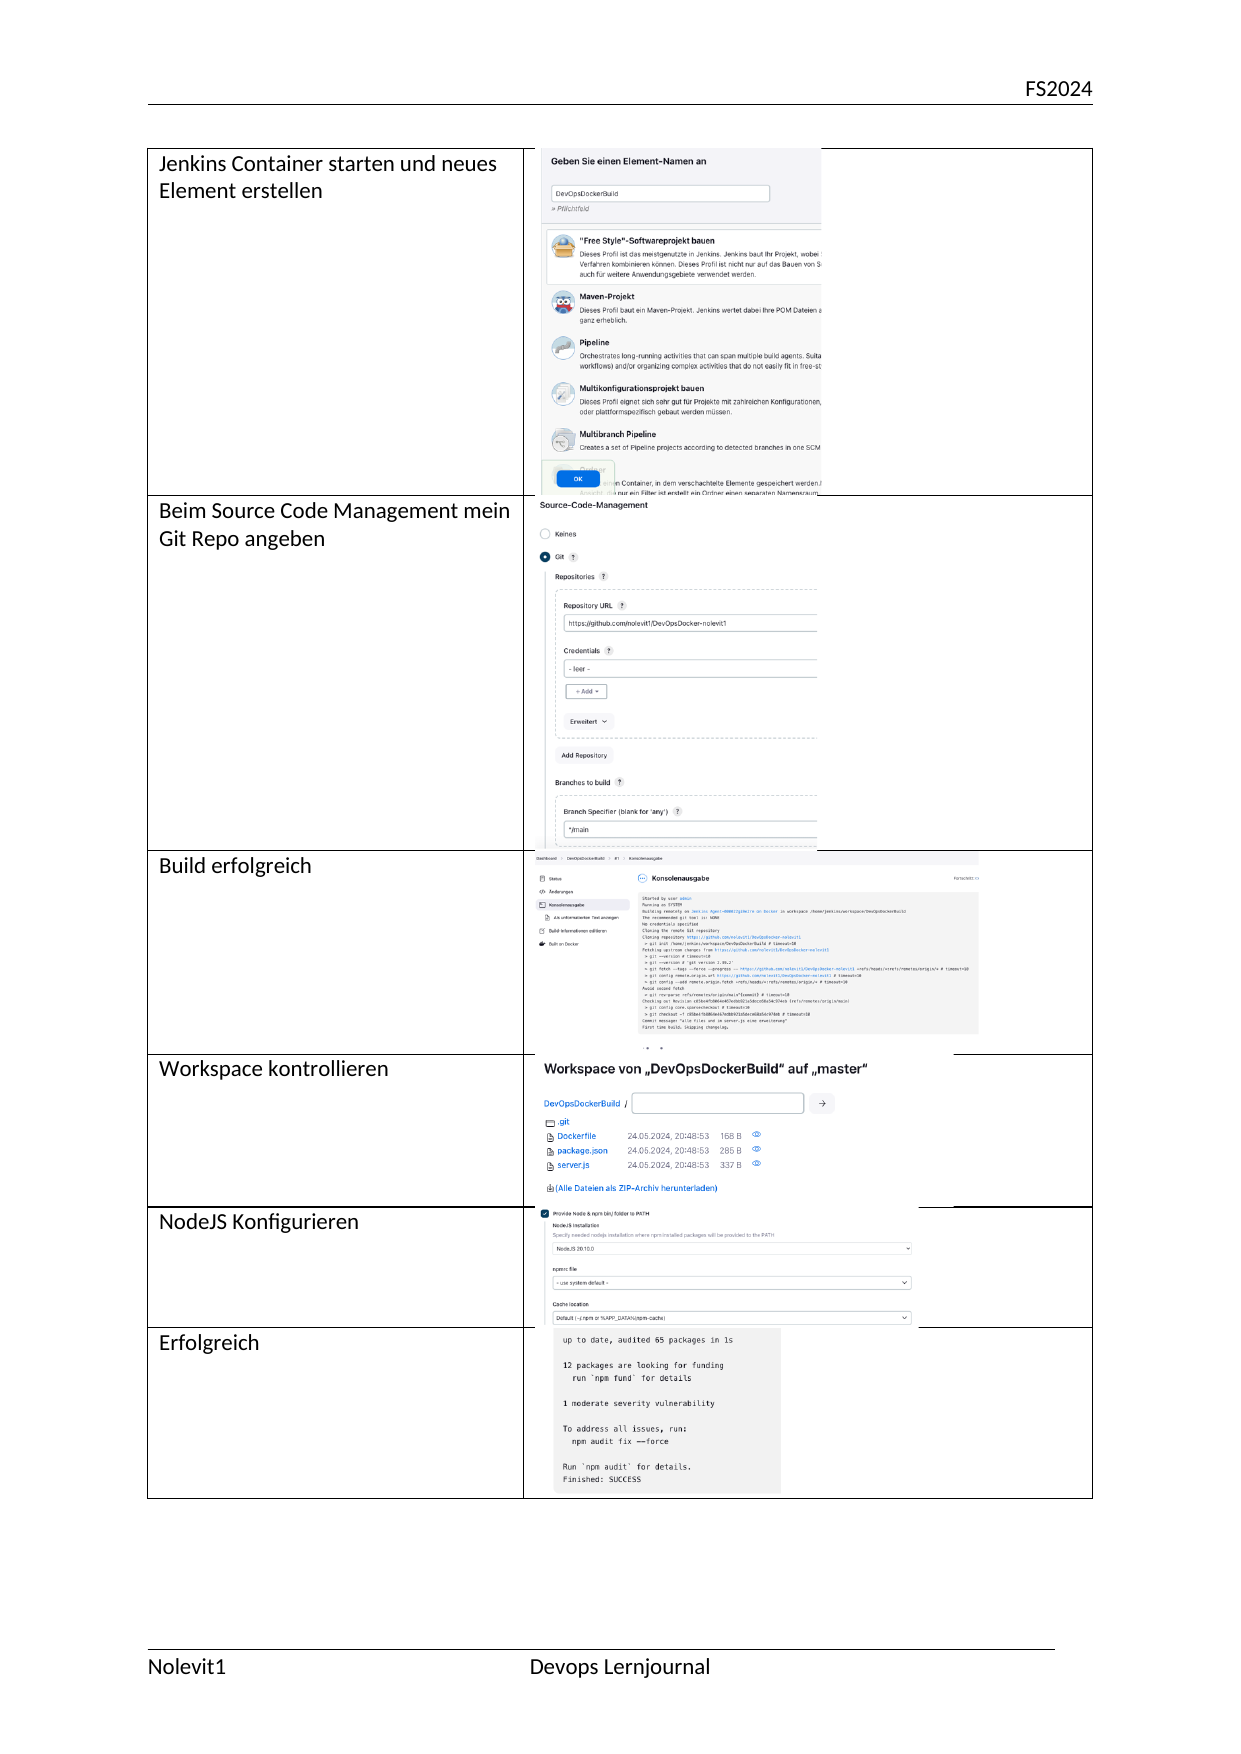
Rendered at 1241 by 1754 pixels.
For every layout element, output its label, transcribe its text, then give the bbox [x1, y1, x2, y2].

table_cell [524, 149, 535, 495]
table_cell [979, 851, 1092, 1053]
table_cell [822, 149, 1092, 495]
table_cell [524, 496, 535, 850]
table_cell Erfolgreich [148, 1328, 523, 1498]
table_cell [954, 1055, 1092, 1206]
table_cell [818, 496, 1092, 850]
table_cell [919, 1208, 1092, 1327]
table_cell [524, 1055, 535, 1206]
table_cell [781, 1328, 1092, 1498]
picture [535, 148, 979, 1498]
table_cell Jenkins Container starten und neues Element erstellen [148, 149, 523, 495]
table_cell NodeJS Konfigurieren [148, 1208, 523, 1327]
table_cell Workspace kontrollieren [148, 1055, 523, 1206]
table_cell Build erfolgreich [148, 851, 523, 1053]
table_cell Beim Source Code Management mein Git Repo angeben [148, 496, 523, 850]
table_cell [524, 851, 535, 1053]
table_cell [524, 1328, 535, 1498]
table_cell [524, 1208, 535, 1327]
